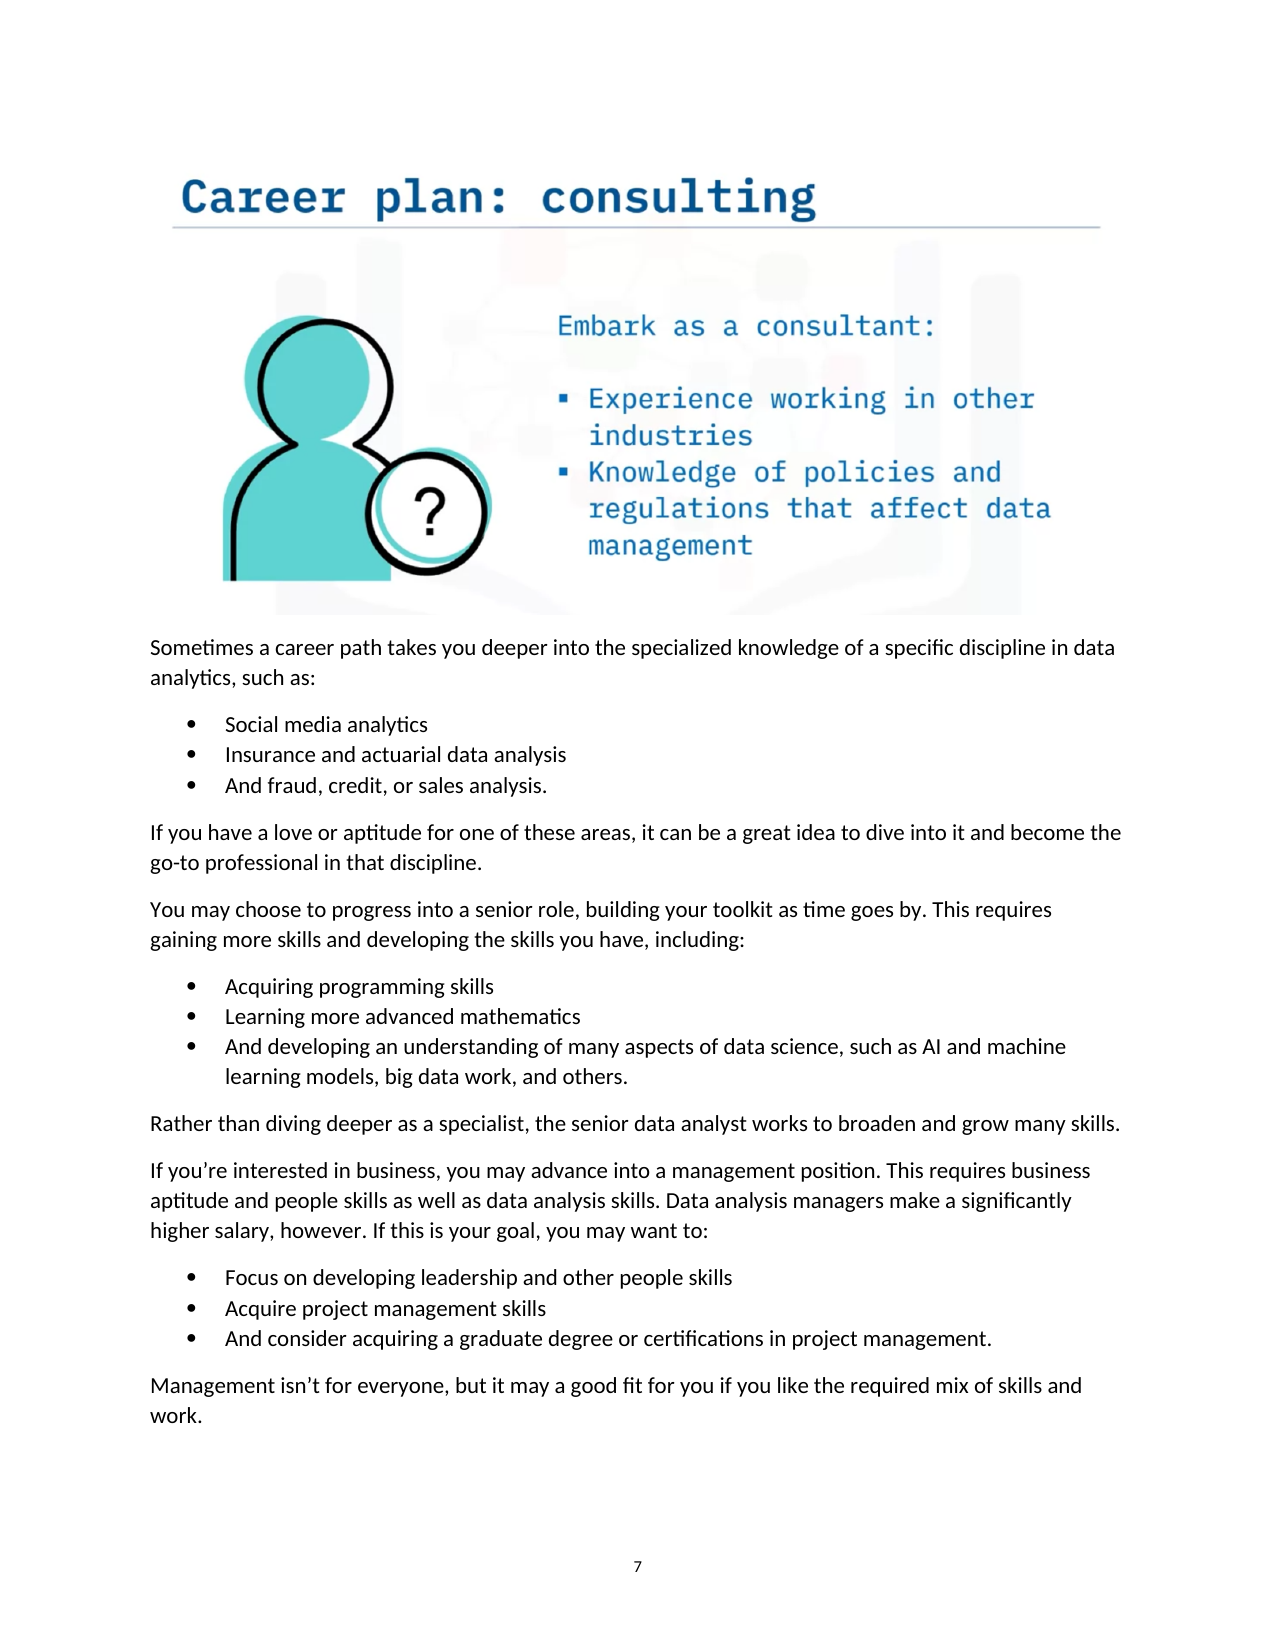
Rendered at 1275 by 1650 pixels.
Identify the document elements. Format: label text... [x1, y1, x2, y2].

text If you have a love or aptitude for one of these areas, it can be a great idea to dive into it and become the go-to professional in that discipline. [150, 818, 1125, 876]
list Social media analytics [187, 710, 1125, 738]
list Insurance and actuarial data analysis [187, 741, 1125, 769]
list And developing an understanding of many aspects of data science, such as AI and machine learning models, big data work, and others. [187, 1032, 1125, 1091]
list Acquire project management skills [187, 1294, 1125, 1322]
text Rather than diving deeper as a specialist, the senior data analyst works to broaden and grow many skills. [150, 1109, 1125, 1137]
list And fraud, credit, or sales analysis. [187, 771, 1125, 799]
list Focus on developing leadership and other people skills [187, 1263, 1125, 1292]
text Sometimes a career path takes you deeper into the specialized knowledge of a specific discipline in data analytics, such as: [150, 633, 1125, 692]
list And consider acquiring a graduate degree or certifications in project management. [187, 1324, 1125, 1352]
picture [150, 150, 1125, 615]
text If you’re interested in business, you may advance into a management position. This requires business aptitude and people skills as well as data analysis skills. Data analysis managers make a significantly higher salary, however. If this is your goal, you may want to: [150, 1156, 1125, 1245]
text You may choose to progress into a senior role, building your toolkit as time goes by. This requires gaining more skills and developing the skills you have, including: [150, 895, 1125, 953]
list Acquiring programming skills [187, 972, 1125, 1000]
text Management isn’t for everyone, but it may a good fit for you if you like the required mix of skills and work. [150, 1371, 1125, 1429]
list Learning more advanced mathematics [187, 1002, 1125, 1030]
